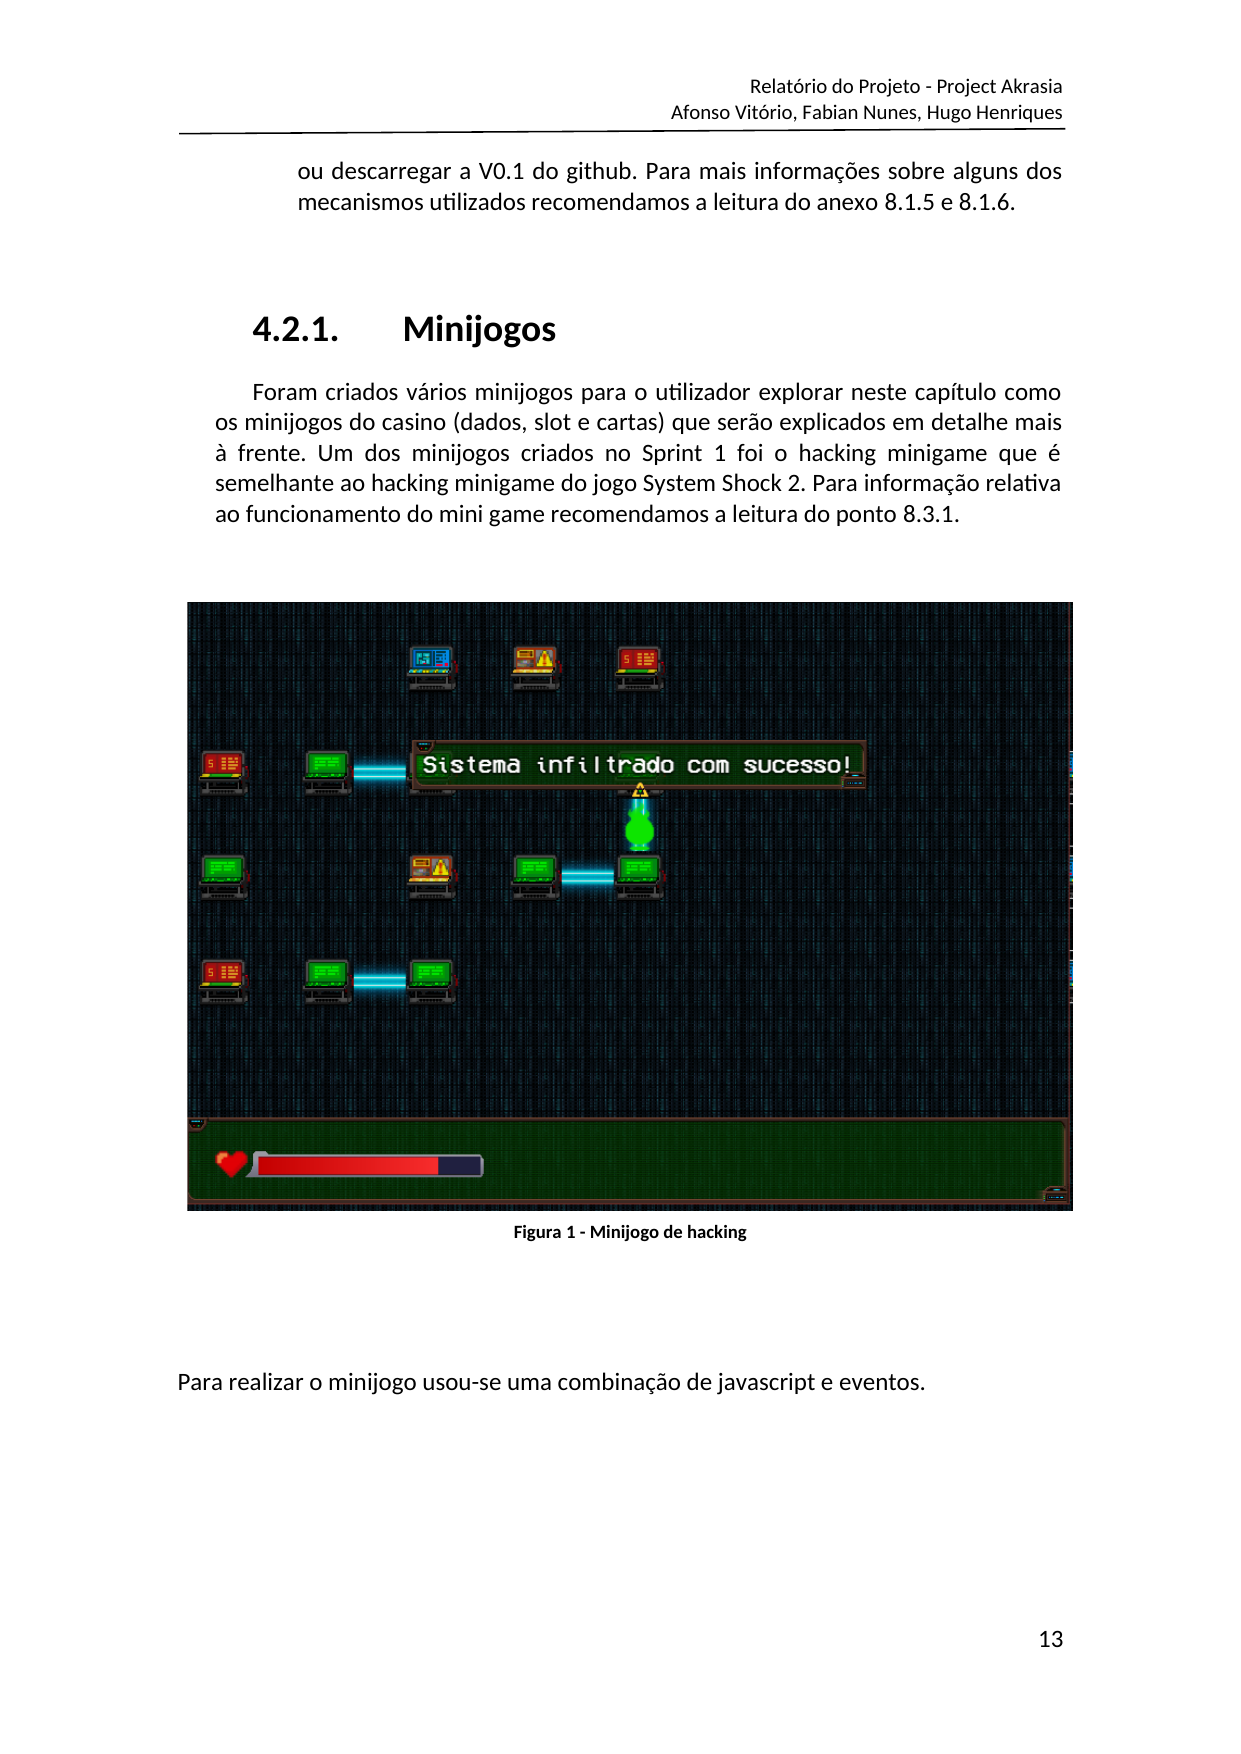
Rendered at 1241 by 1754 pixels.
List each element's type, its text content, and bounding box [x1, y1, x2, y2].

text Para realizar o minijogo usou-se uma combinação de javascript e eventos. [177, 1366, 1063, 1397]
picture [187, 602, 1073, 1211]
subtitle Minijogos [252, 305, 1063, 351]
text Foram criados vários minijogos para o utilizador explorar neste capítulo como os minijogos do casino (dados, slot e cartas) que serão explicados em detalhe mais à frente. Um dos minijogos criados no Sprint 1 foi o hacking minigame que é semelhante ao hacking minigame do jogo System Shock 2. Para informação relativa ao funcionamento do mini game recomendamos a leitura do ponto 8.3.1. [215, 376, 1063, 528]
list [297, 155, 1063, 216]
